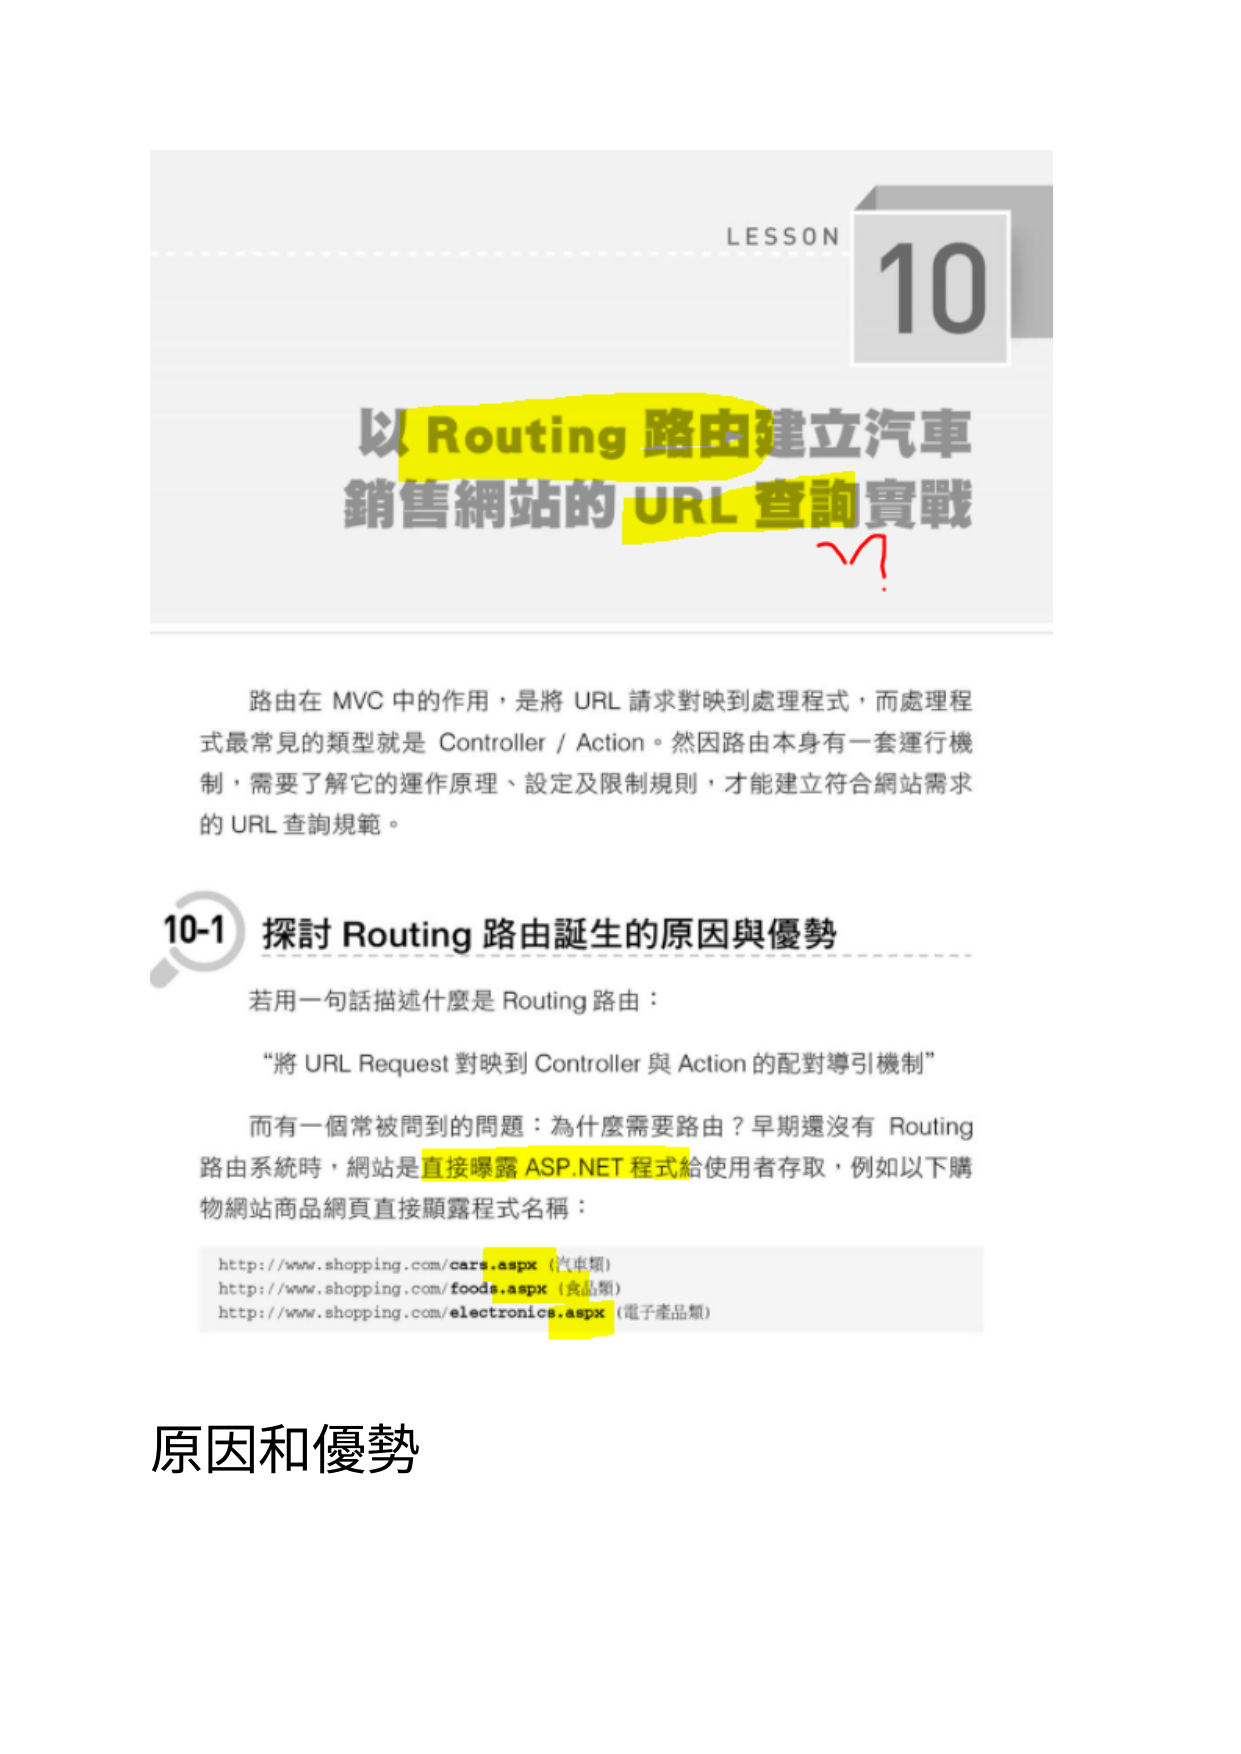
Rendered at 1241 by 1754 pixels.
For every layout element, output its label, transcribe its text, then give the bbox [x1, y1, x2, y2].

picture [150, 150, 1054, 1407]
